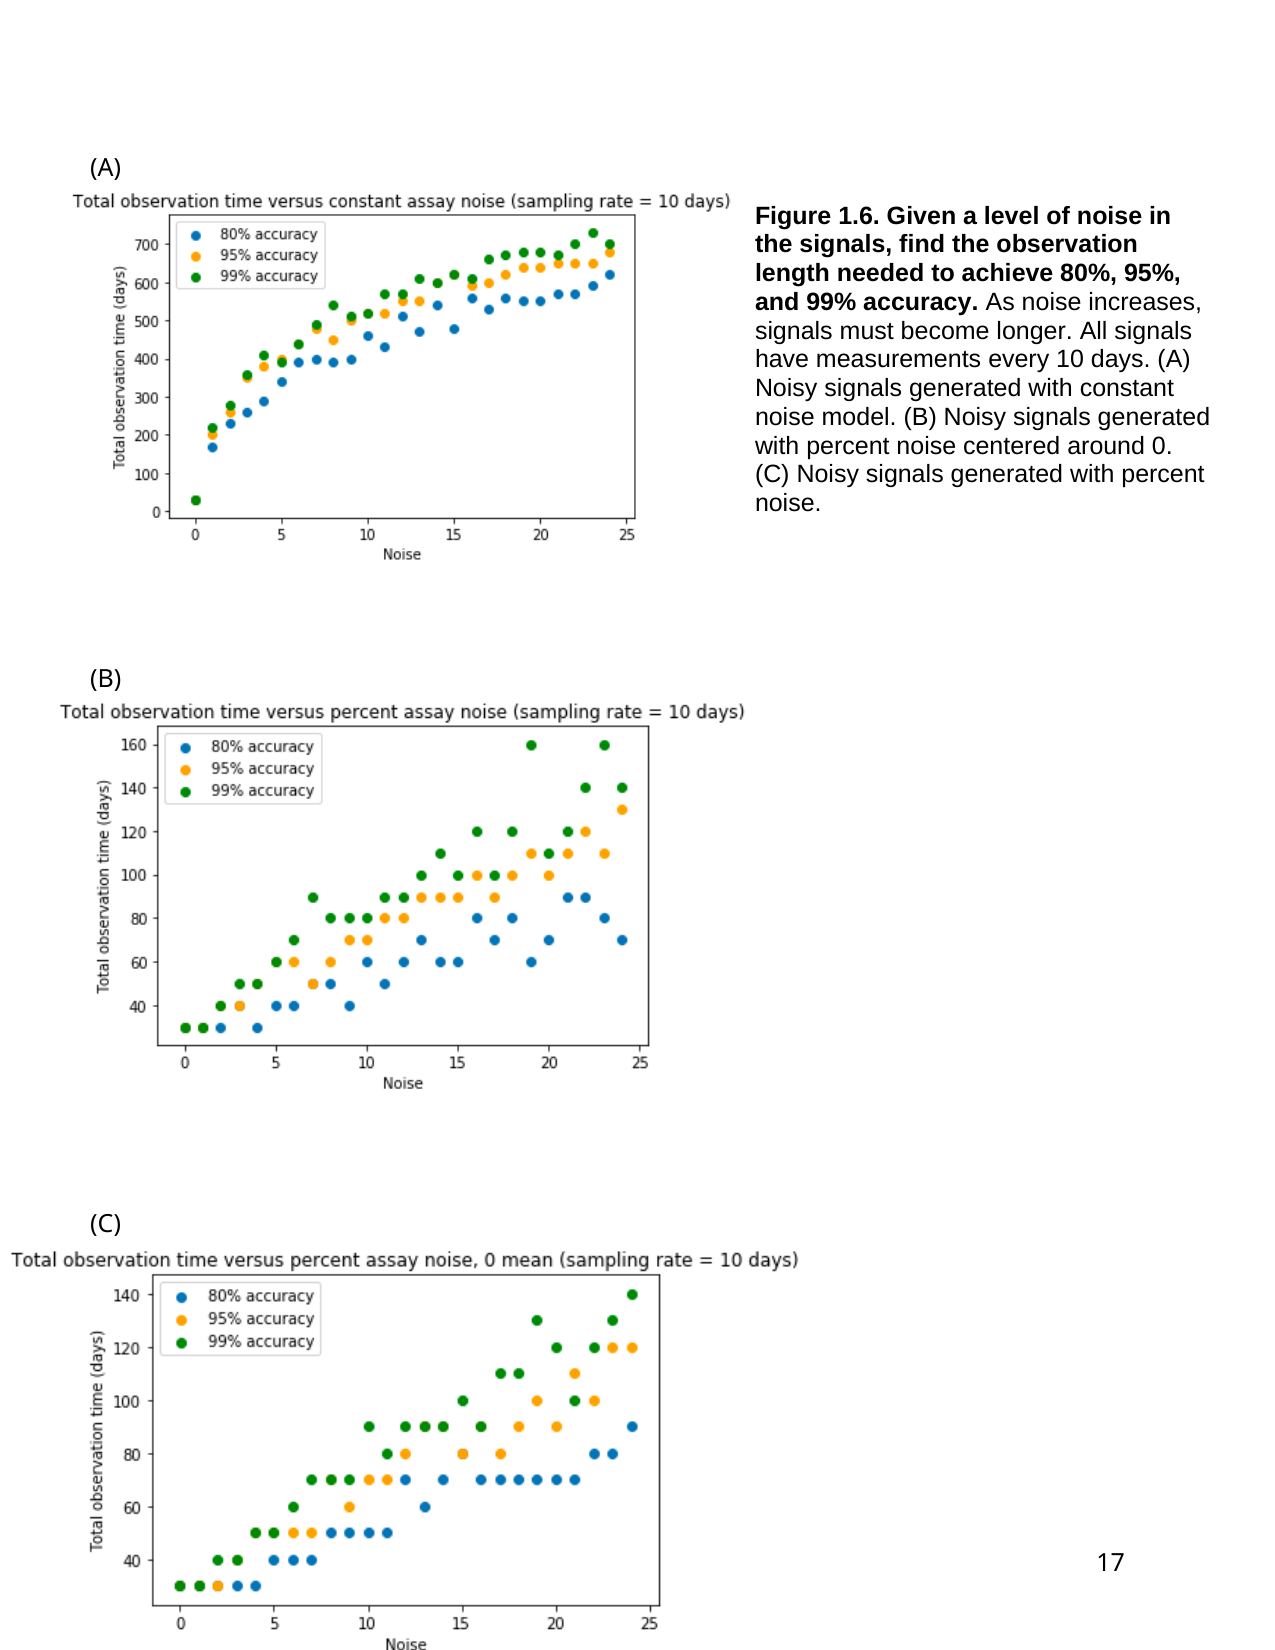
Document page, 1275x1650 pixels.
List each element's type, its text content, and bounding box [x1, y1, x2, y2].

picture [0, 1242, 833, 1650]
text (C) [90, 1206, 1125, 1240]
text (A) [90, 150, 1125, 184]
text (B) [90, 661, 1125, 695]
picture [43, 695, 777, 1111]
picture [69, 188, 740, 582]
